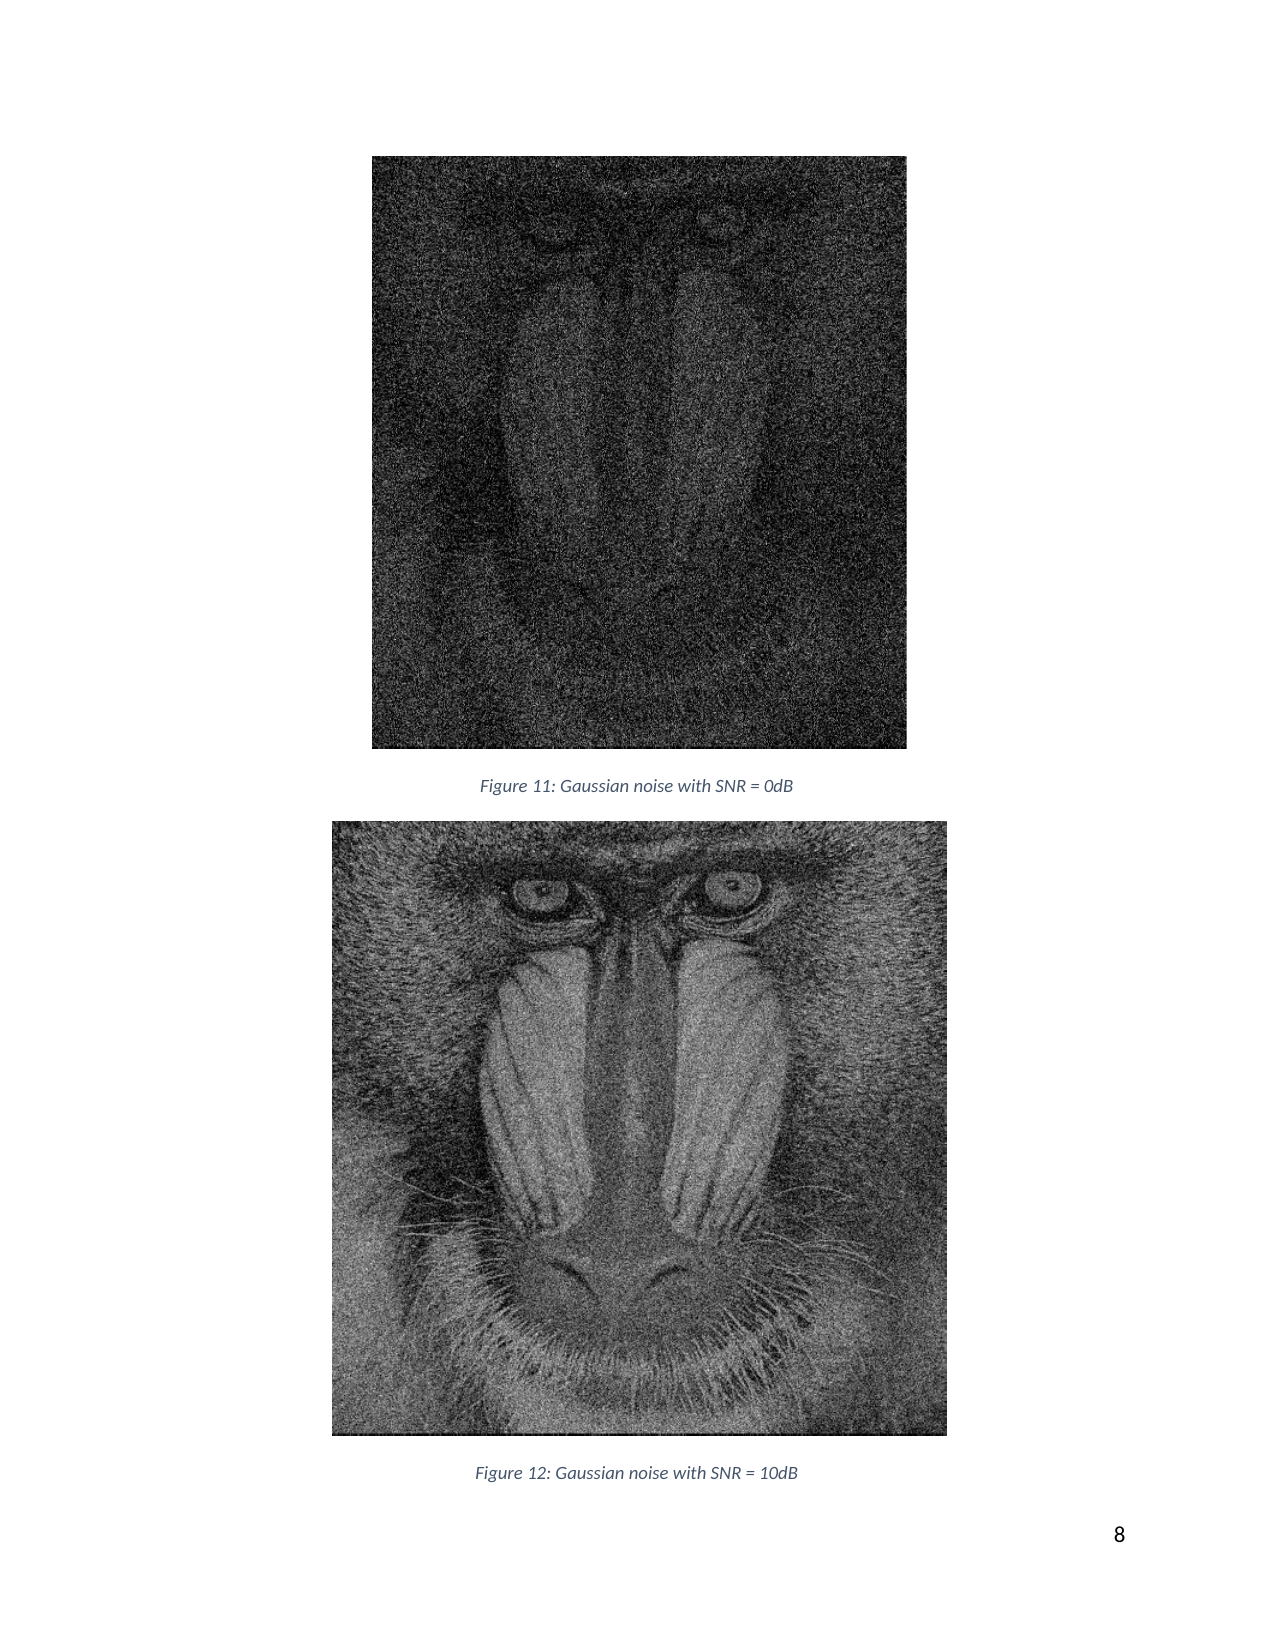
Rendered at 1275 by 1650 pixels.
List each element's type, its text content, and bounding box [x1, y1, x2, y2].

text Figure 12: Gaussian noise with SNR = 10dB [150, 1461, 1125, 1484]
text Figure 11: Gaussian noise with SNR = 0dB [150, 774, 1125, 797]
